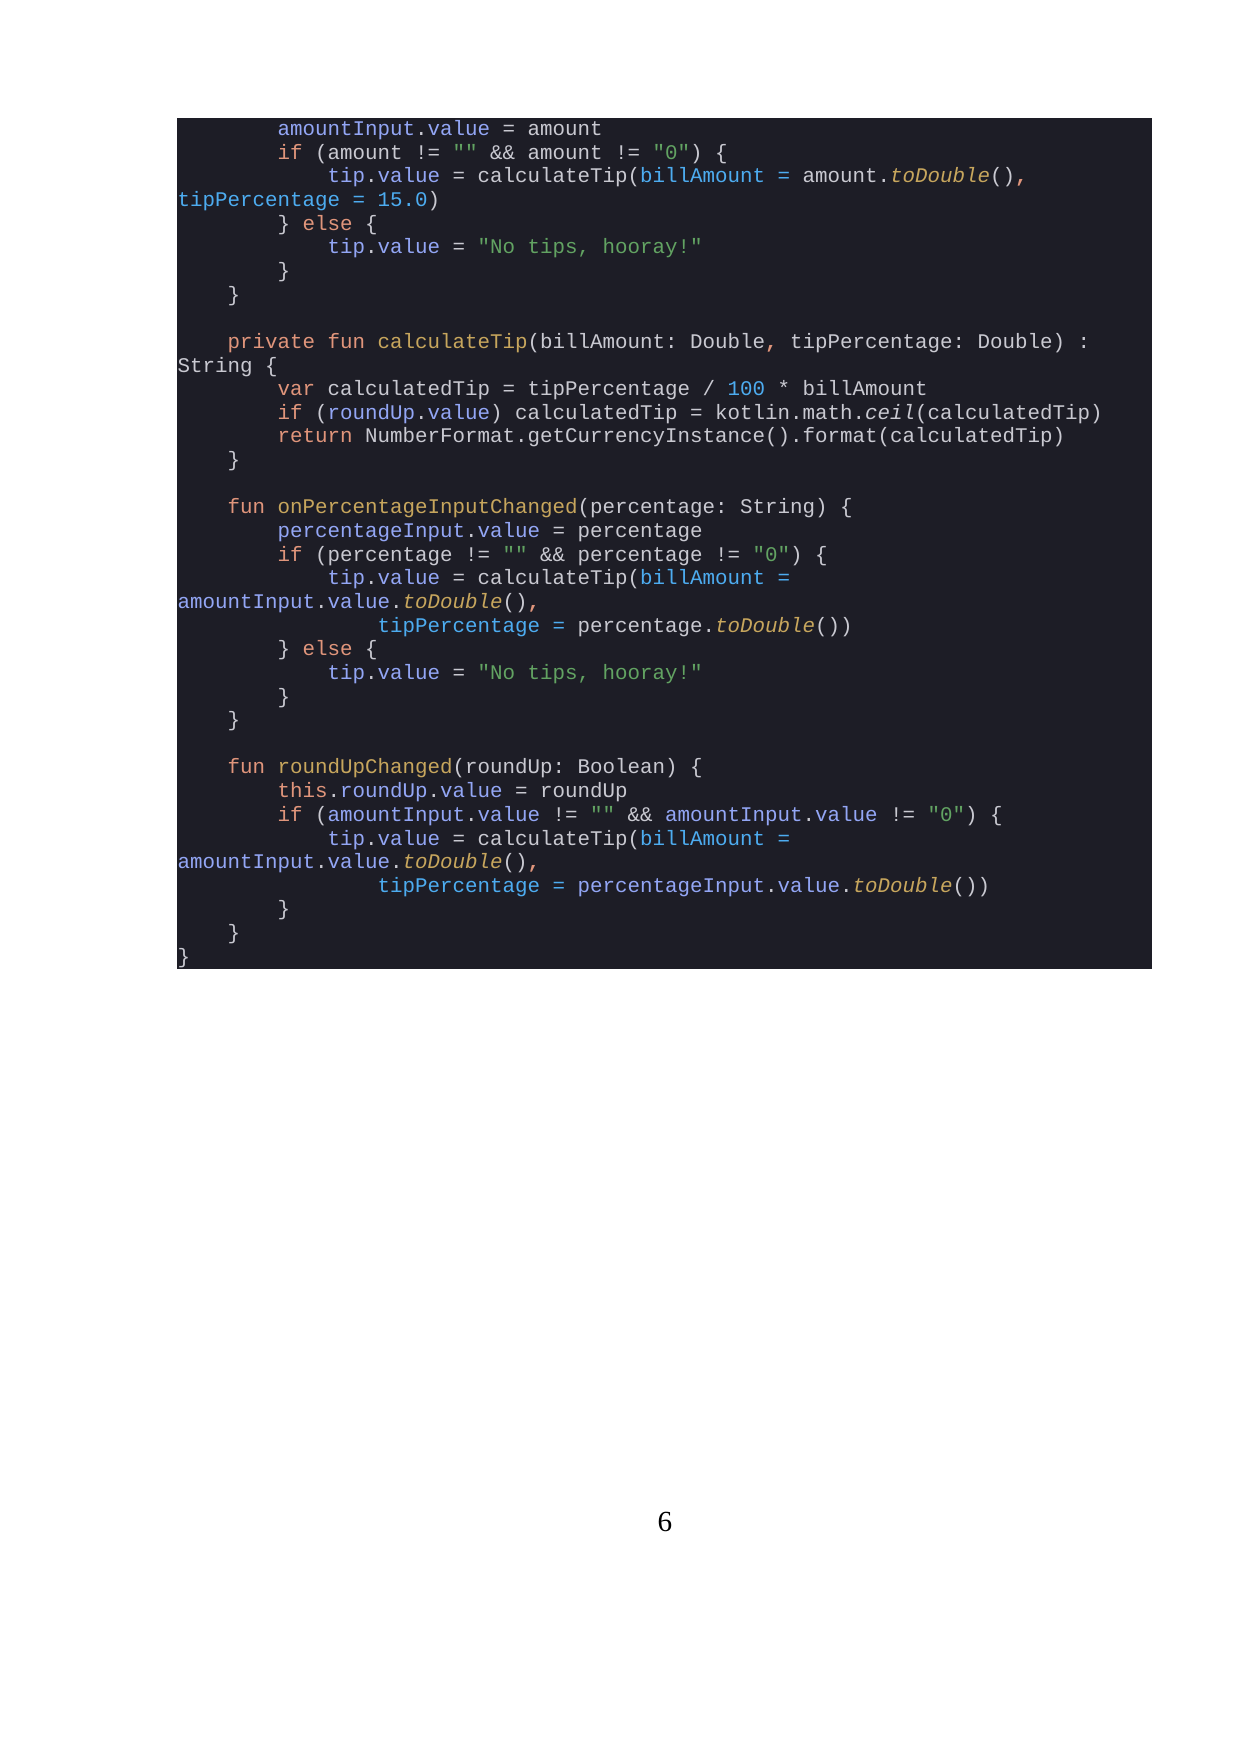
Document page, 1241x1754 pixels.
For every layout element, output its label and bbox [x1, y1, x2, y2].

text [177, 118, 1152, 969]
